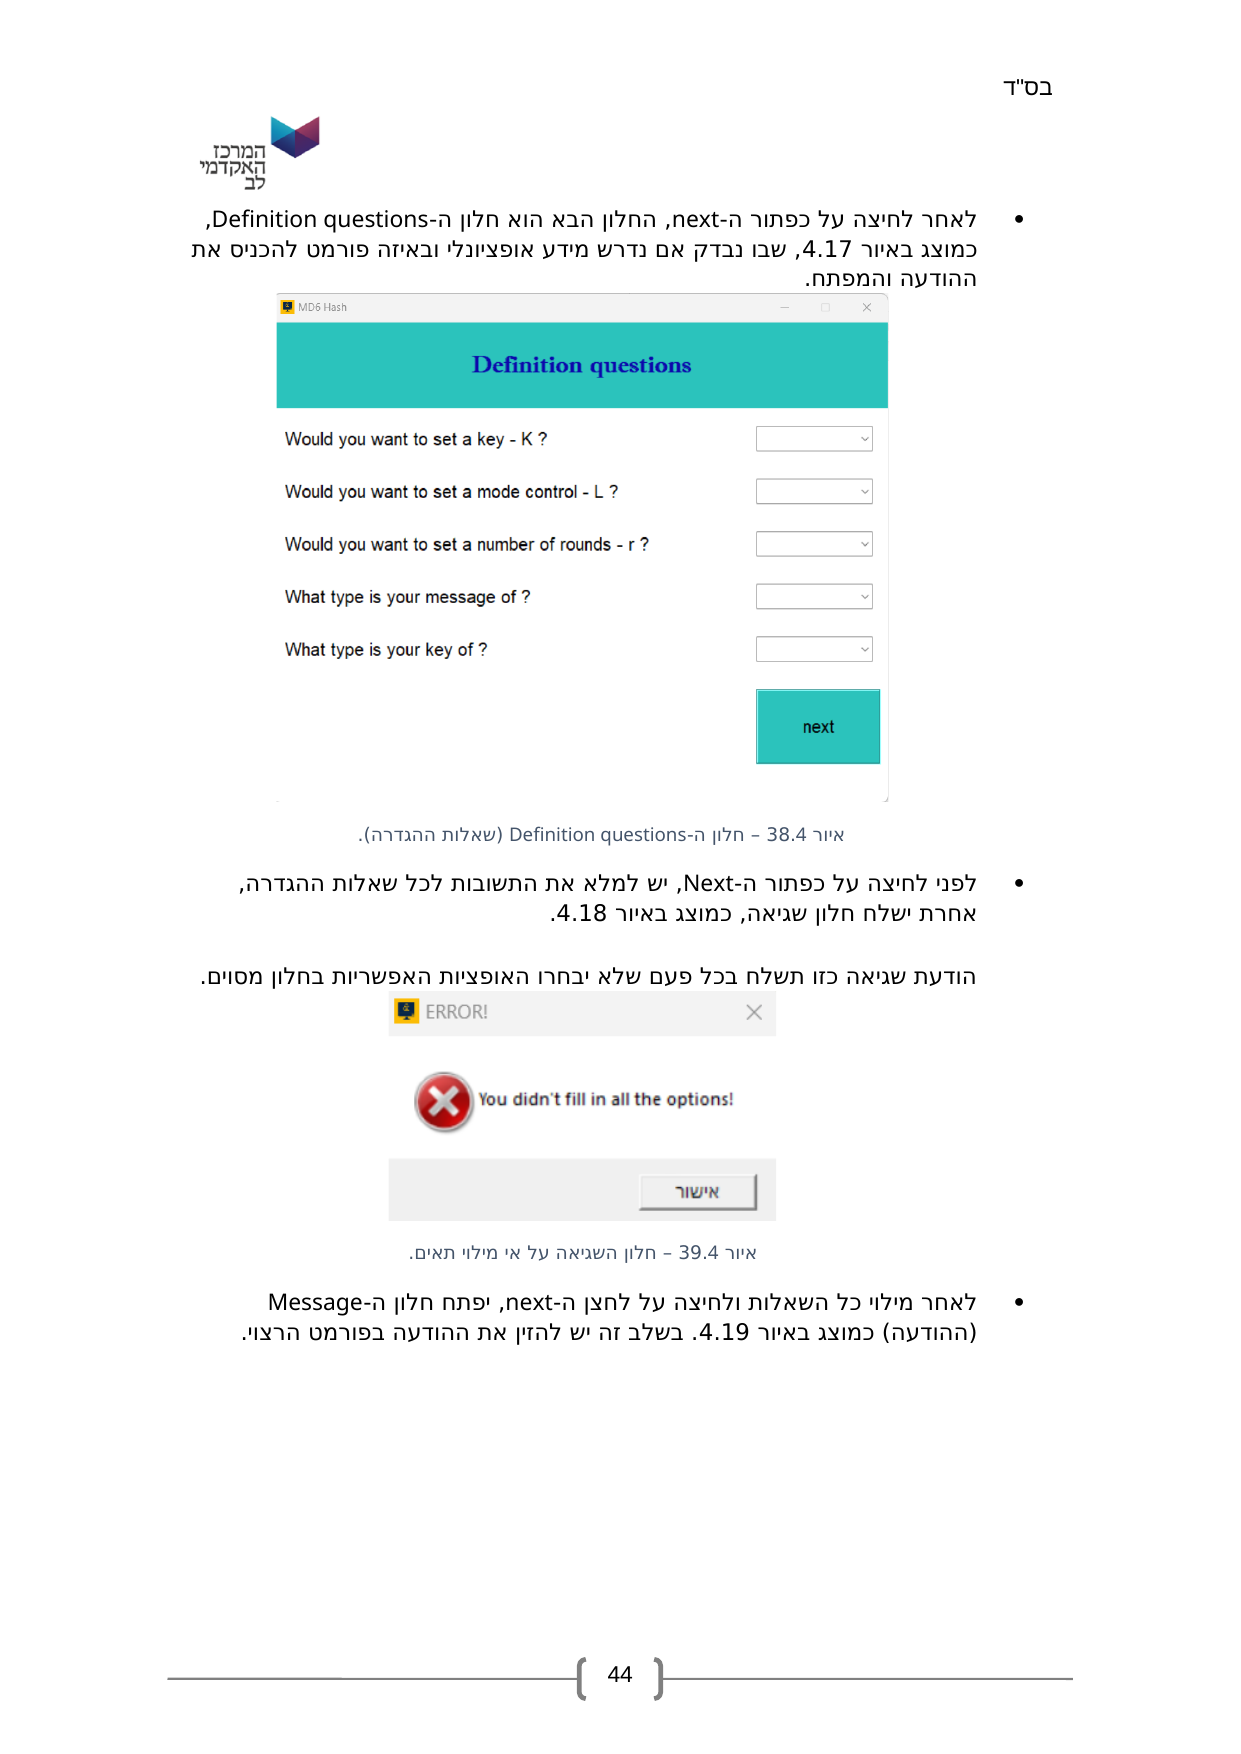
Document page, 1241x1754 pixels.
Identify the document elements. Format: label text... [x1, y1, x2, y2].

list הודעת שגיאה כזו תשלח בכל פעם שלא יבחרו האופציות האפשריות בחלון מסוים. [187, 963, 978, 990]
list לפני לחיצה על כפתור ה-Next, יש למלא את התשובות לכל שאלות ההגדרה, אחרת ישלח חלון שגיאה, כמוצג באיור 4.18. [187, 867, 1015, 927]
picture [388, 991, 777, 1221]
list לאחר מילוי כל השאלות ולחיצה על לחצן ה-next, יפתח חלון ה-Message (ההודעה) כמוצג באיור 4.19. בשלב זה יש להזין את ההודעה בפורמט הרצוי. [187, 1286, 1015, 1346]
list לאחר לחיצה על כפתור ה-next, החלון הבא הוא חלון ה-Definition questions, כמוצג באיור 4.17, שבו נבדק אם נדרש מידע אופציונלי ובאיזה פורמט להכניס את ההודעה והמפתח. [187, 203, 1015, 291]
picture [276, 293, 889, 802]
